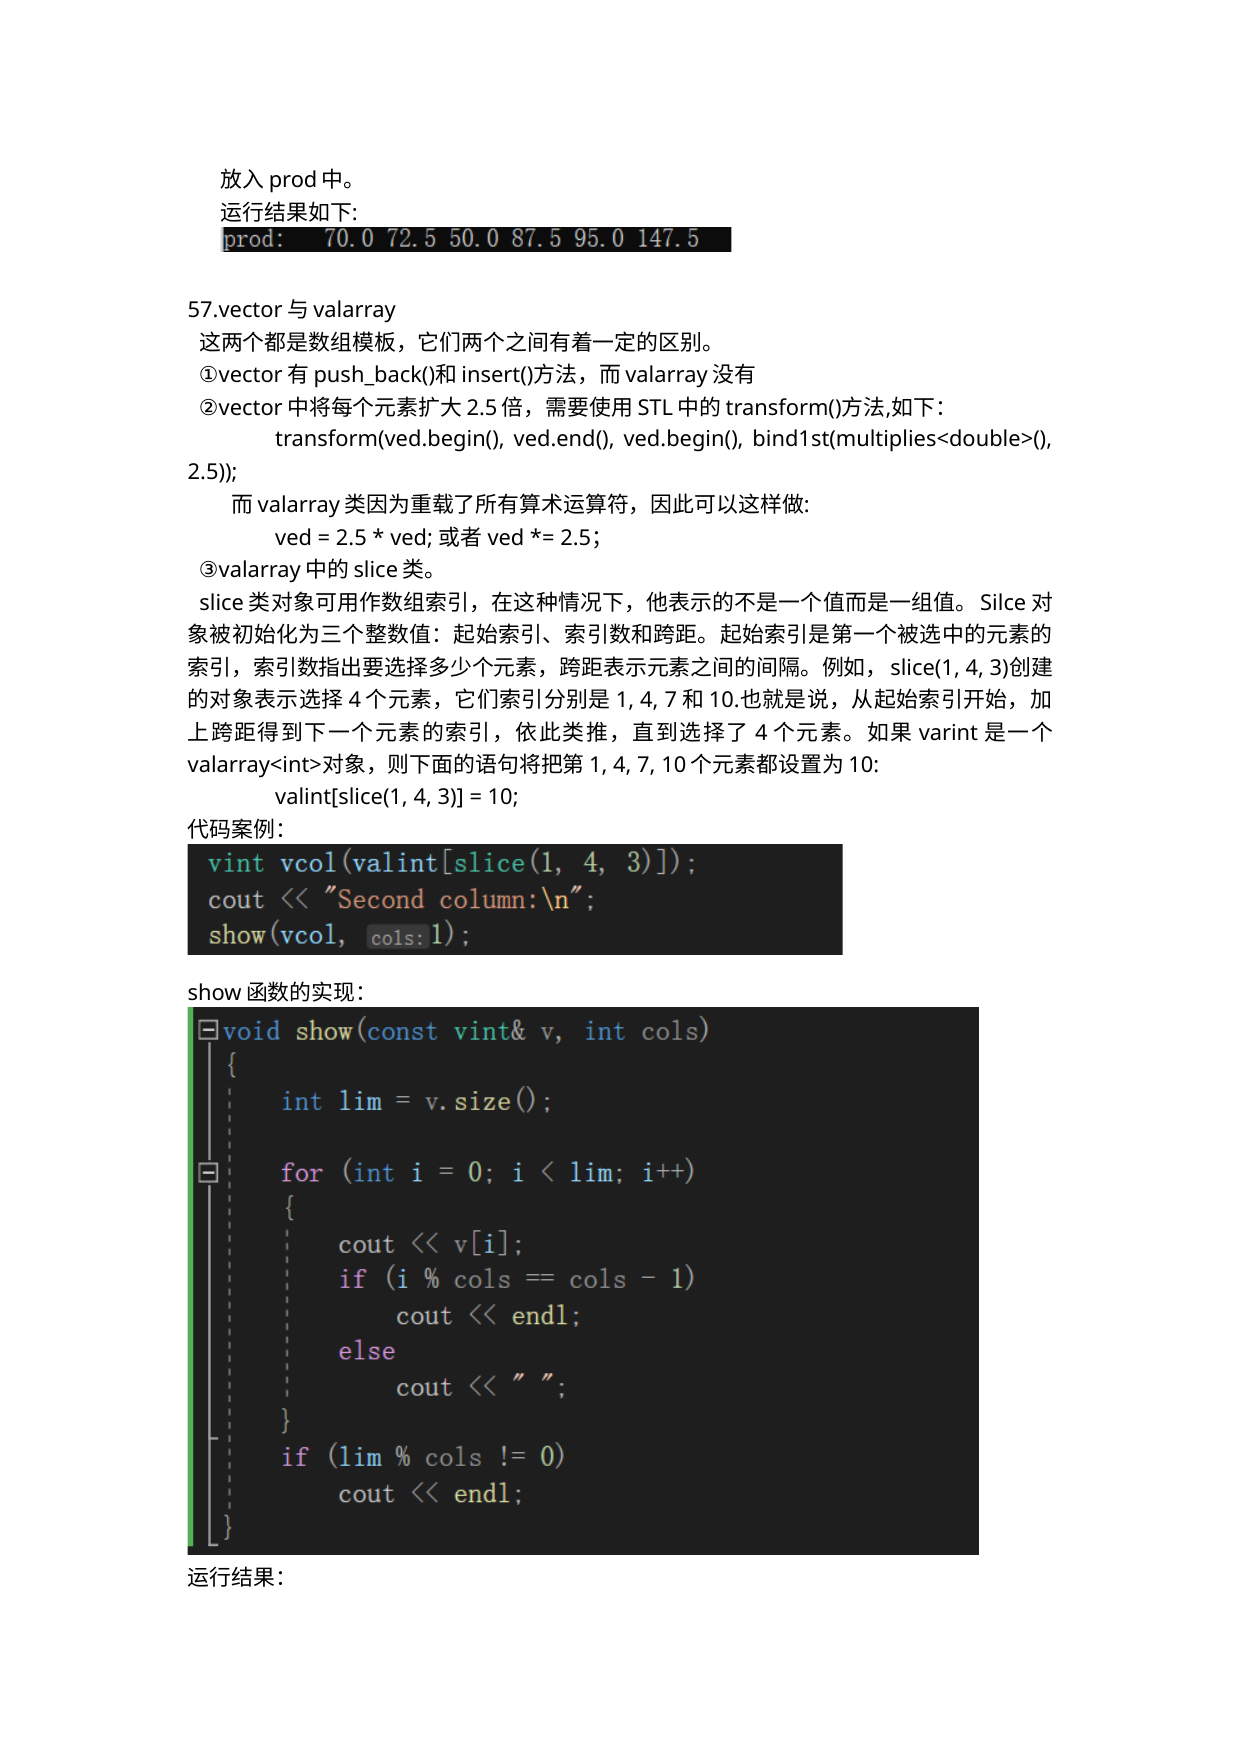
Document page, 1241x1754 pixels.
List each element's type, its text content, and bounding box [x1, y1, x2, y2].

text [220, 162, 1053, 194]
text ③valarray中的slice类。 [187, 552, 1053, 584]
text 运行结果： [187, 1559, 1053, 1592]
text valint[slice(1, 4, 3)] = 10; [187, 779, 1053, 812]
picture [187, 844, 843, 955]
text 运行结果如下: [220, 194, 1053, 227]
text 而valarray类因为重载了所有算术运算符，因此可以这样做: [187, 487, 1053, 519]
text 这两个都是数组模板，它们两个之间有着一定的区别。 [187, 324, 1053, 357]
text ved = 2.5 * ved; 或者 ved *= 2.5； [187, 519, 1053, 552]
text ①vector有push_back()和insert()方法，而valarray没有 [187, 357, 1053, 389]
text 代码案例： [187, 812, 1053, 844]
picture [220, 227, 732, 252]
picture [187, 1007, 979, 1555]
text show函数的实现： [187, 974, 1053, 1007]
text ②vector中将每个元素扩大2.5倍，需要使用STL中的transform()方法,如下： [187, 389, 1053, 422]
text slice类对象可用作数组索引，在这种情况下，他表示的不是一个值而是一组值。Silce对象被初始化为三个整数值：起始索引、索引数和跨距。起始索引是第一个被选中的元素的索引，索引数指出要选择多少个元素，跨距表示元素之间的间隔。例如，slice(1, 4, 3)创建的对象表示选择4个元素，它们索引分别是1, 4, 7和10.也就是说，从起始索引开始，加上跨距得到下一个元素的索引，依此类推，直到选择了4个元素。如果varint是一个valarray<int>对象，则下面的语句将把第1, 4, 7, 10个元素都设置为10: [187, 584, 1053, 779]
text transform(ved.begin(), ved.end(), ved.begin(), bind1st(multiplies<double>(), 2.5)); [187, 422, 1053, 487]
text 57.vector与valarray [187, 292, 1053, 324]
